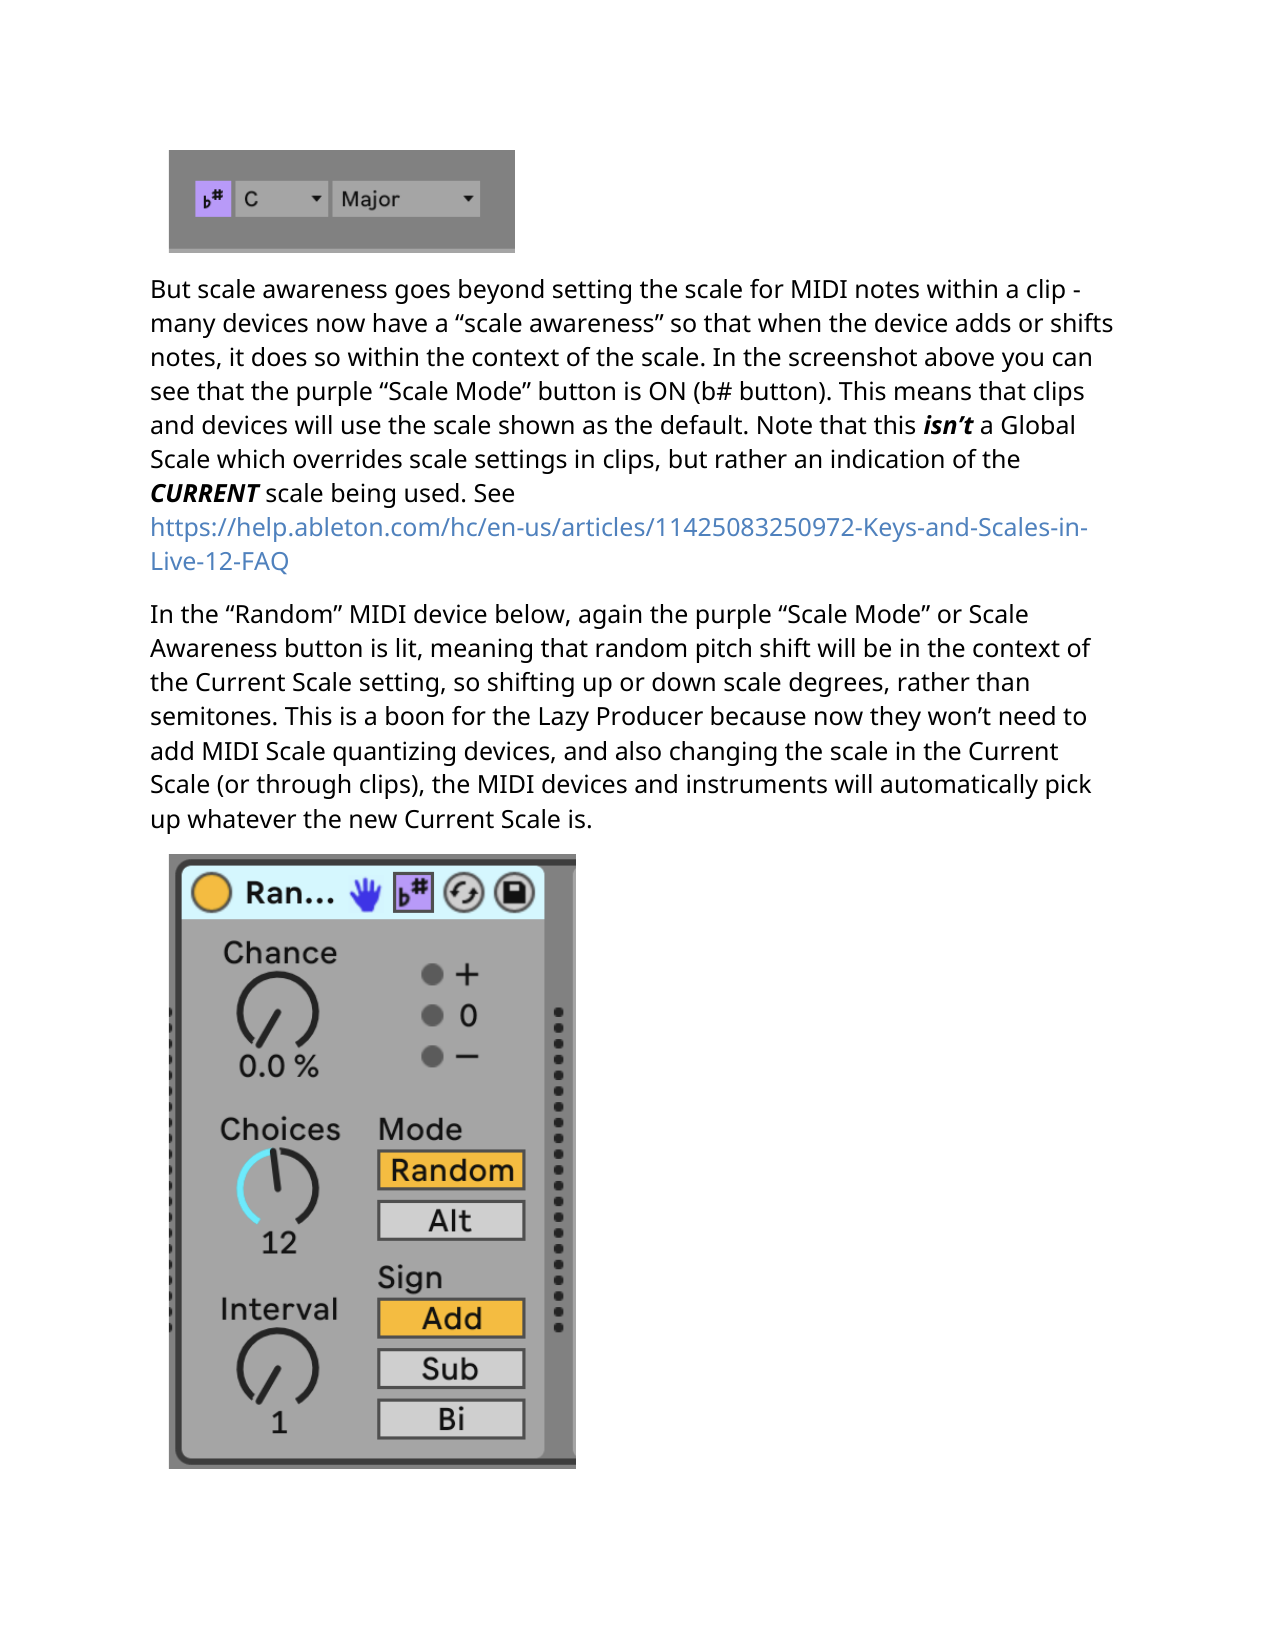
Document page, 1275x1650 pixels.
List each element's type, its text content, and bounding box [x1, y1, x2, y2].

text In the “Random” MIDI device below, again the purple “Scale Mode” or Scale Awareness button is lit, meaning that random pitch shift will be in the context of the Current Scale setting, so shifting up or down scale degrees, rather than semitones. This is a boon for the Lazy Producer because now they won’t need to add MIDI Scale quantizing devices, and also changing the scale in the Current Scale (or through clips), the MIDI devices and instruments will automatically pick up whatever the new Current Scale is. [150, 597, 1125, 835]
text But scale awareness goes beyond setting the scale for MIDI notes within a clip - many devices now have a “scale awareness” so that when the device adds or shifts notes, it does so within the context of the scale. In the screenshot above you can see that the purple “Scale Mode” button is ON (b# button). This means that clips and devices will use the scale shown as the default. Note that this isn’t a Global Scale which overrides scale settings in clips, but rather an indication of the CURRENT scale being used. See https://help.ableton.com/hc/en-us/articles/11425083250972-Keys-and-Scales-in-Live-12-FAQ [150, 272, 1125, 578]
picture [168, 854, 576, 1469]
picture [168, 150, 515, 253]
